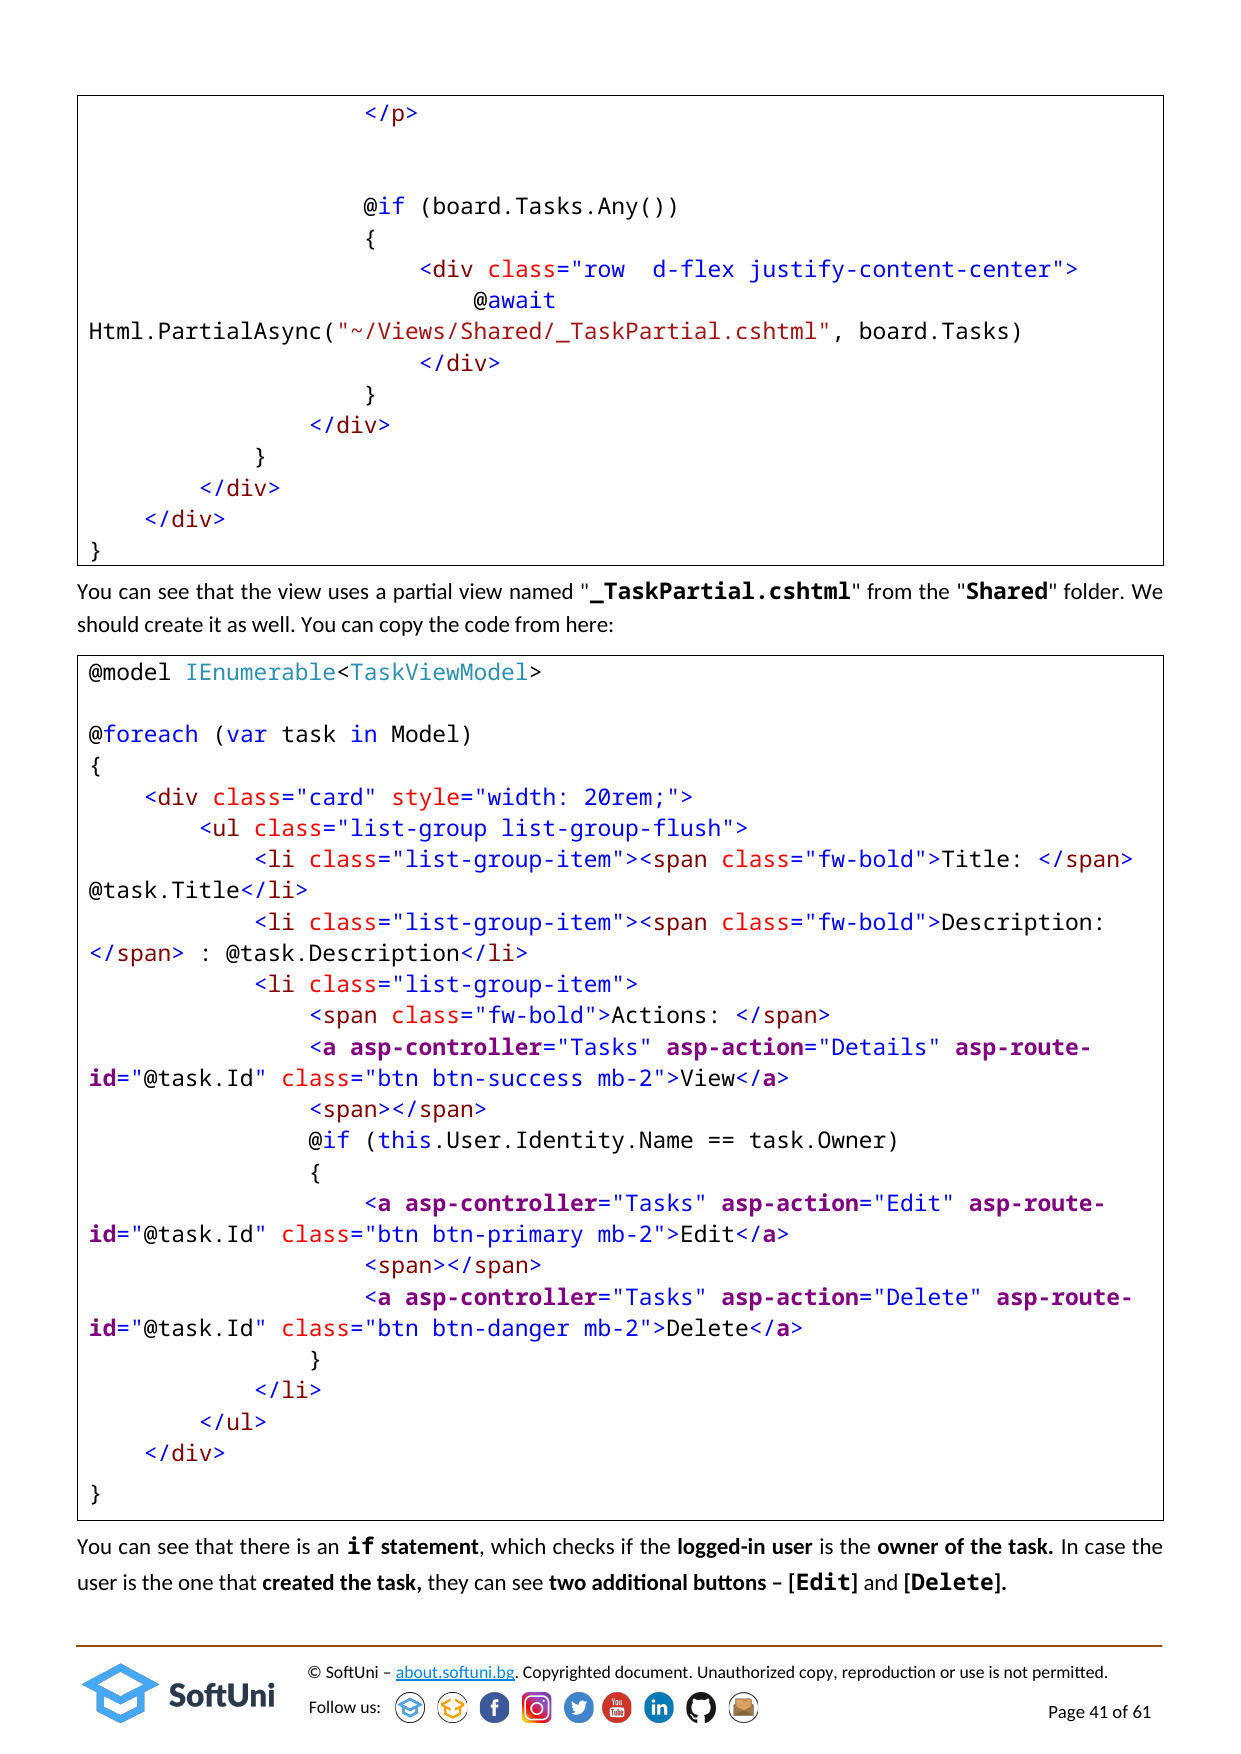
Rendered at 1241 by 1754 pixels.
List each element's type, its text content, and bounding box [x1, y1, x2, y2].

picture [602, 1692, 632, 1723]
text You can see that the view uses a partial view named "_TaskPartial.cshtml" from the "Shared" folder. We should create it as well. You can copy the code from here: [77, 574, 1163, 638]
table_header @model IEnumerable<TaskViewModel> @foreach (var task in Model) { <div class="card" style="width: 20rem;"> <ul class="list-group list-group-flush"> <li class="list-group-item"><span class="fw-bold">Title: </span> @task.Title</li> <li class="list-group-item"><span class="fw-bold">Description: </span> : @task.Description</li> <li class="list-group-item"> <span class="fw-bold">Actions: </span> <a asp-controller="Tasks" asp-action="Details" asp-route-id="@task.Id" class="btn btn-success mb-2">View</a> <span></span> @if (this.User.Identity.Name == task.Owner) { <a asp-controller="Tasks" asp-action="Edit" asp-route-id="@task.Id" class="btn btn-primary mb-2">Edit</a> <span></span> <a asp-controller="Tasks" asp-action="Delete" asp-route-id="@task.Id" class="btn btn-danger mb-2">Delete</a> } </li> </ul> </div> } [78, 656, 1163, 1520]
picture [437, 1692, 468, 1723]
text You can see that there is an if statement, which checks if the logged-in user is the owner of the task. In case the user is the one that created the task, they can see two additional buttons – [Edit] and [Delete]. [77, 1530, 1163, 1597]
picture [479, 1692, 510, 1723]
picture [665, 1714, 674, 1723]
picture [728, 1692, 759, 1723]
picture [644, 1692, 653, 1701]
picture [665, 1692, 674, 1701]
picture [644, 1714, 653, 1723]
picture [658, 1705, 667, 1714]
picture [75, 1658, 281, 1729]
picture [686, 1692, 716, 1723]
picture [395, 1692, 425, 1723]
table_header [78, 96, 1163, 565]
picture [564, 1692, 594, 1723]
picture [522, 1692, 552, 1723]
